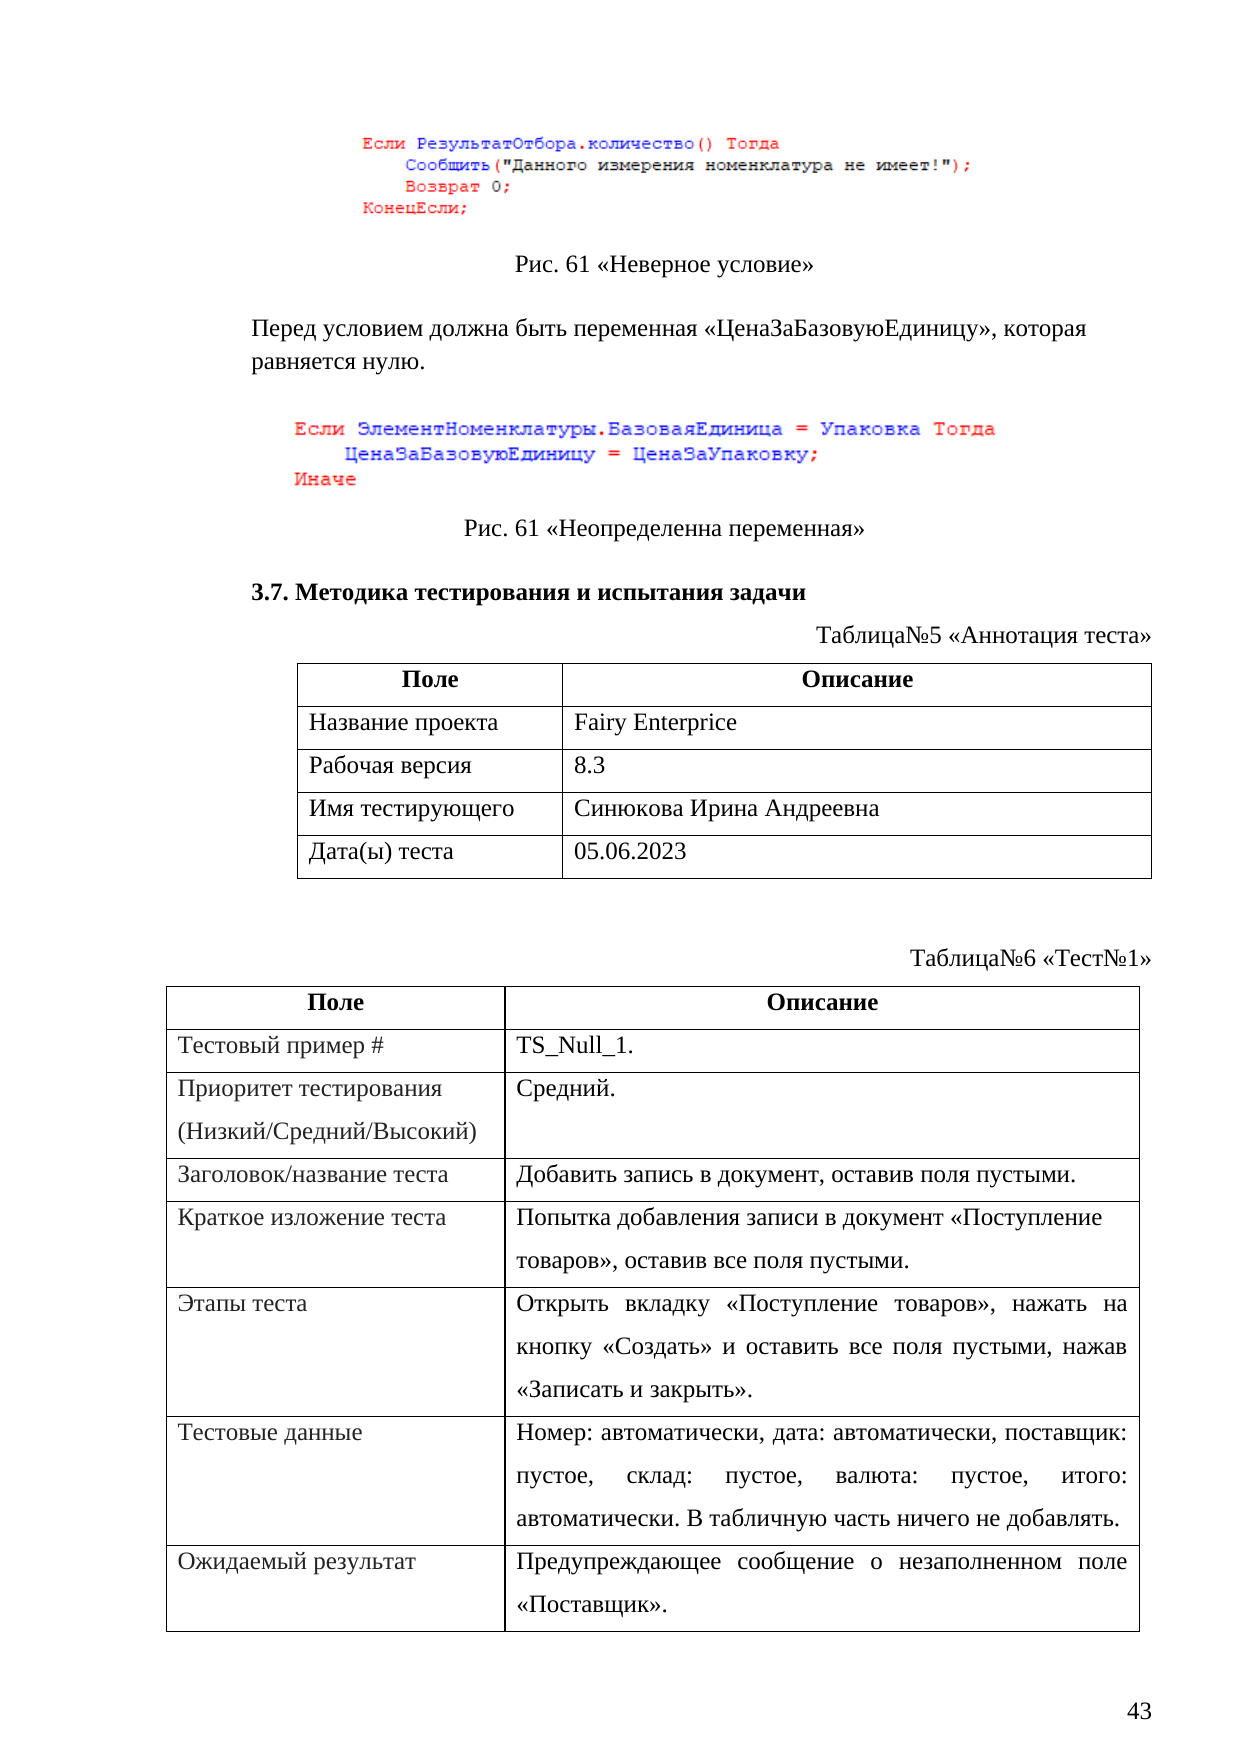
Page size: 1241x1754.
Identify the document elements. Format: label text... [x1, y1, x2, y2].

table_header Поле [298, 664, 562, 706]
table_header Описание [563, 664, 1151, 706]
table_cell Дата(ы) теста [298, 836, 562, 878]
table_cell Добавить запись в документ, оставив поля пустыми. [506, 1159, 1139, 1201]
text Рис. 61 «Неопределенна переменная» [177, 513, 1152, 542]
subtitle 3.7. Методика тестирования и испытания задачи [177, 577, 1152, 606]
table_cell Предупреждающее сообщение о незаполненном поле «Поставщик». [506, 1546, 1139, 1631]
table_cell Синюкова Ирина Андреевна [563, 793, 1151, 835]
table_cell Попытка добавления записи в документ «Поступление товаров», оставив все поля пустыми. [506, 1202, 1139, 1287]
table_cell 05.06.2023 [563, 836, 1151, 878]
table_header Описание [506, 987, 1139, 1029]
table_cell Заголовок/название теста [167, 1159, 504, 1201]
table_cell Номер: автоматически, дата: автоматически, поставщик: пустое, склад: пустое, валюта: пустое, итого: автоматически. В табличную часть ничего не добавлять. [506, 1417, 1139, 1545]
table_header Поле [167, 987, 504, 1029]
text Таблица№6 «Тест№1» [177, 943, 1152, 972]
text Перед условием должна быть переменная «ЦенаЗаБазовуюЕдиницу», которая равняется нулю. [251, 313, 1152, 374]
table_cell Открыть вкладку «Поступление товаров», нажать на кнопку «Создать» и оставить все поля пустыми, нажав «Записать и закрыть». [506, 1288, 1139, 1416]
text Таблица№5 «Аннотация теста» [177, 620, 1152, 649]
text Рис. 61 «Неверное условие» [177, 249, 1152, 277]
picture [273, 399, 1055, 509]
table_cell Приоритет тестирования (Низкий/Средний/Высокий) [167, 1073, 504, 1158]
table_cell Краткое изложение теста [167, 1202, 504, 1287]
table_cell Этапы теста [167, 1288, 504, 1416]
table_cell Тестовые данные [167, 1417, 504, 1545]
table_cell Fairy Enterprice [563, 707, 1151, 749]
table_cell Ожидаемый результат [167, 1546, 504, 1631]
table_cell 8.3 [563, 750, 1151, 792]
table_cell Название проекта [298, 707, 562, 749]
table_cell Имя тестирующего [298, 793, 562, 835]
table_cell TS_Null_1. [506, 1030, 1139, 1072]
table_cell Средний. [506, 1073, 1139, 1158]
table_cell Тестовый пример # [167, 1030, 504, 1072]
table_cell Рабочая версия [298, 750, 562, 792]
picture [332, 118, 997, 224]
